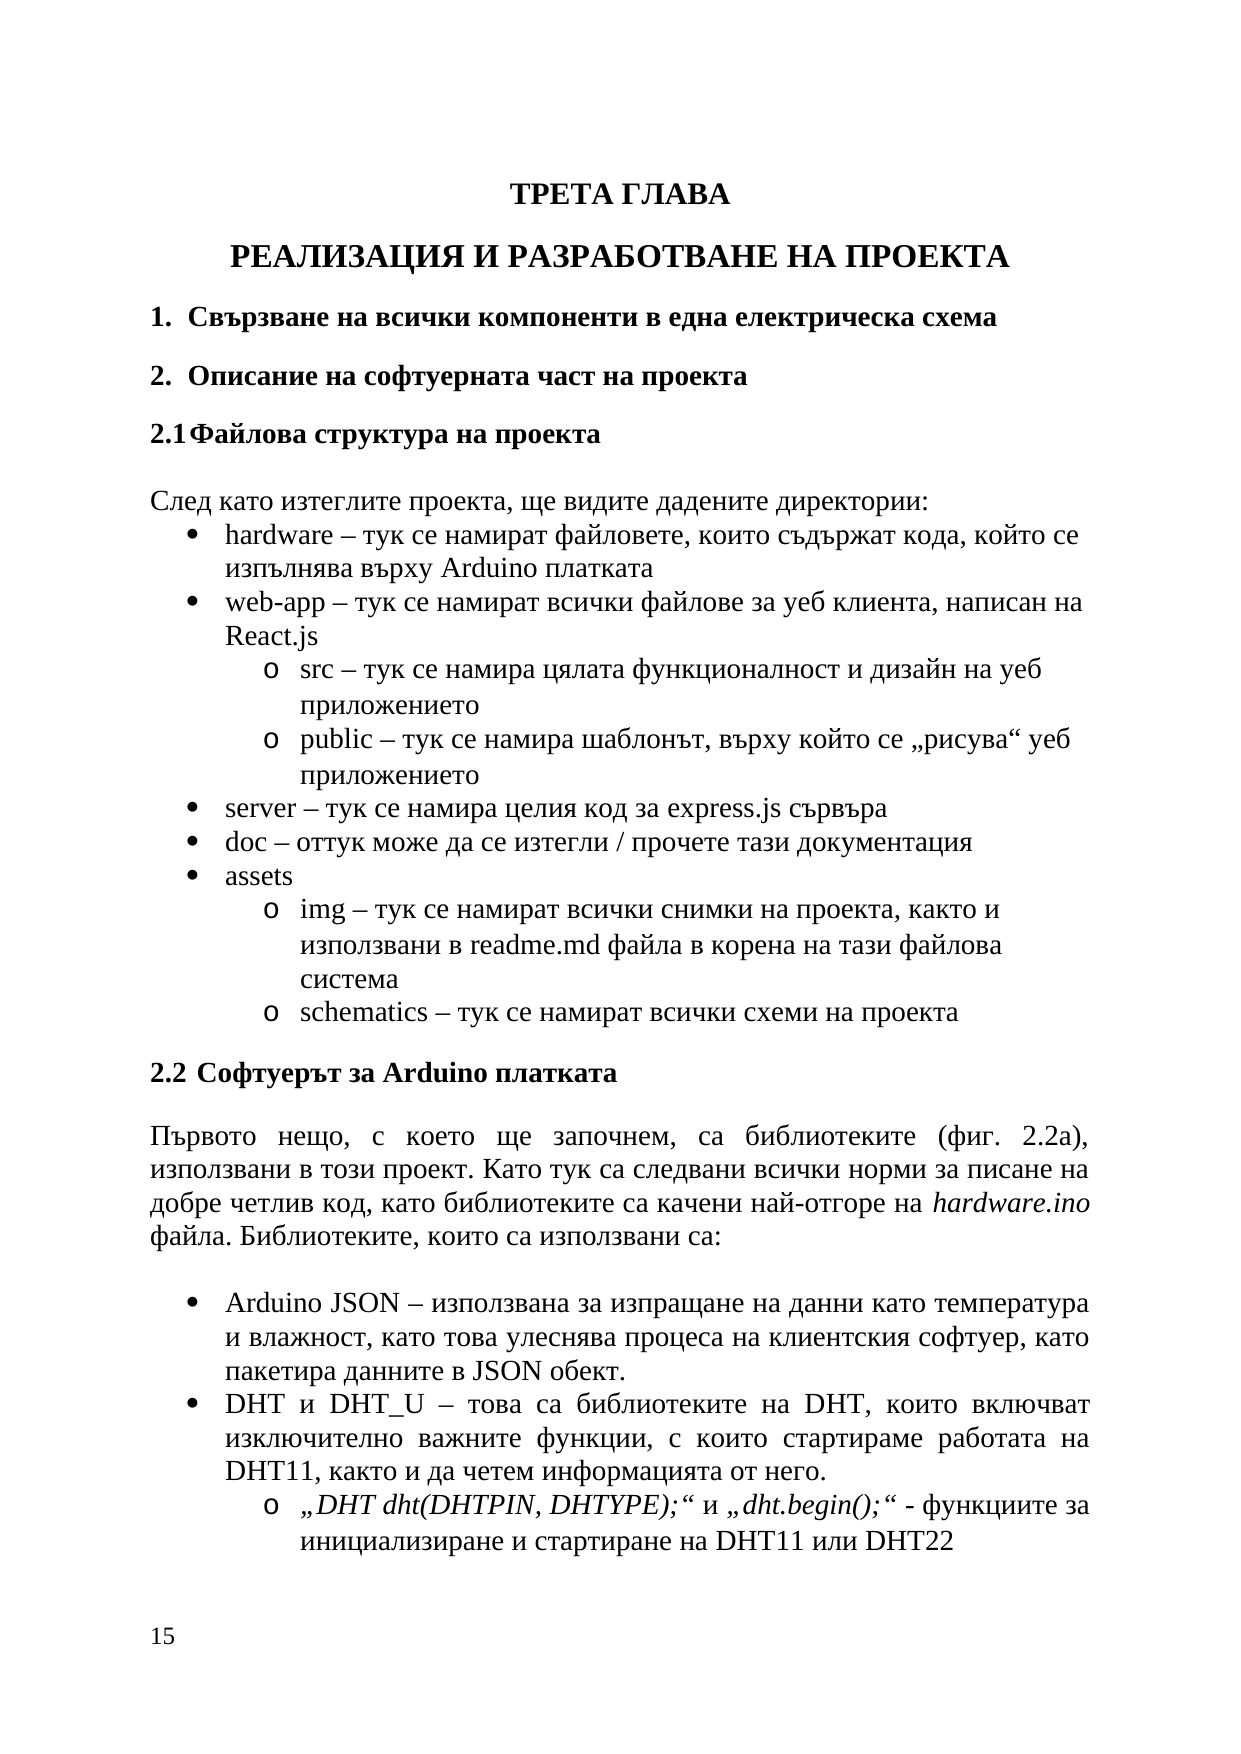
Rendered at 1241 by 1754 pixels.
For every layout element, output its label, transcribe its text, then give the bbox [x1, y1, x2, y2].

subtitle РЕАЛИЗАЦИЯ И РАЗРАБОТВАНЕ НА ПРОЕКТА [150, 236, 1090, 274]
text Първото нещо, с което ще започнем, са библиотеките (фиг. 2.2а), използвани в този проект. Като тук са следвани всички норми за писане на добре четлив код, като библиотеките са качени най-отгоре на hardware.ino файла. Библиотеките, които са използвани са: [150, 1118, 1090, 1252]
subtitle Софтуерът за Arduino платката [150, 1056, 1090, 1089]
list Arduino JSON – използвана за изпращане на данни като температура и влажност, като това улеснява процеса на клиентския софтуер, като пакетира данните в JSON обект. [187, 1286, 1090, 1386]
list hardware – тук се намират файловете, които съдържат кода, който се изпълнява върху Arduino платката [187, 517, 1090, 584]
subtitle Файлова структура на проекта [150, 416, 1090, 450]
list schematics – тук се намират всички схеми на проекта [262, 994, 1090, 1031]
text След като изтеглите проекта, ще видите дадените директории: [150, 483, 1090, 517]
subtitle ТРЕТА ГЛАВА [150, 175, 1090, 211]
list „DHT dht(DHTPIN, DHTYPE);“ и „dht.begin();“ - функциите за инициализиране и стартиране на DHT11 или DHT22 [262, 1487, 1090, 1557]
list public – тук се намира шаблонът, върху който се „рисува“ уеб приложението [262, 721, 1090, 791]
subtitle Описание на софтуерната част на проекта [150, 358, 1090, 391]
list doc – оттук може да се изтегли / прочете тази документация [187, 824, 1090, 858]
list src – тук се намира цялата функционалност и дизайн на уеб приложението [262, 651, 1090, 721]
subtitle Свързване на всички компоненти в една електрическа схема [150, 299, 1090, 333]
list DHT и DHT_U – това са библиотеките на DHT, които включват изключително важните функции, с които стартираме работата на DHT11, както и да четем информацията от него. [187, 1386, 1090, 1487]
list server – тук се намира целия код за express.js сървъра [187, 791, 1090, 824]
list web-app – тук се намират всички файлове за уеб клиента, написан на React.js [187, 584, 1090, 651]
list assets [187, 858, 1090, 891]
list img – тук се намират всички снимки на проекта, както и използвани в readme.md файла в корена на тази файлова система [262, 891, 1090, 994]
